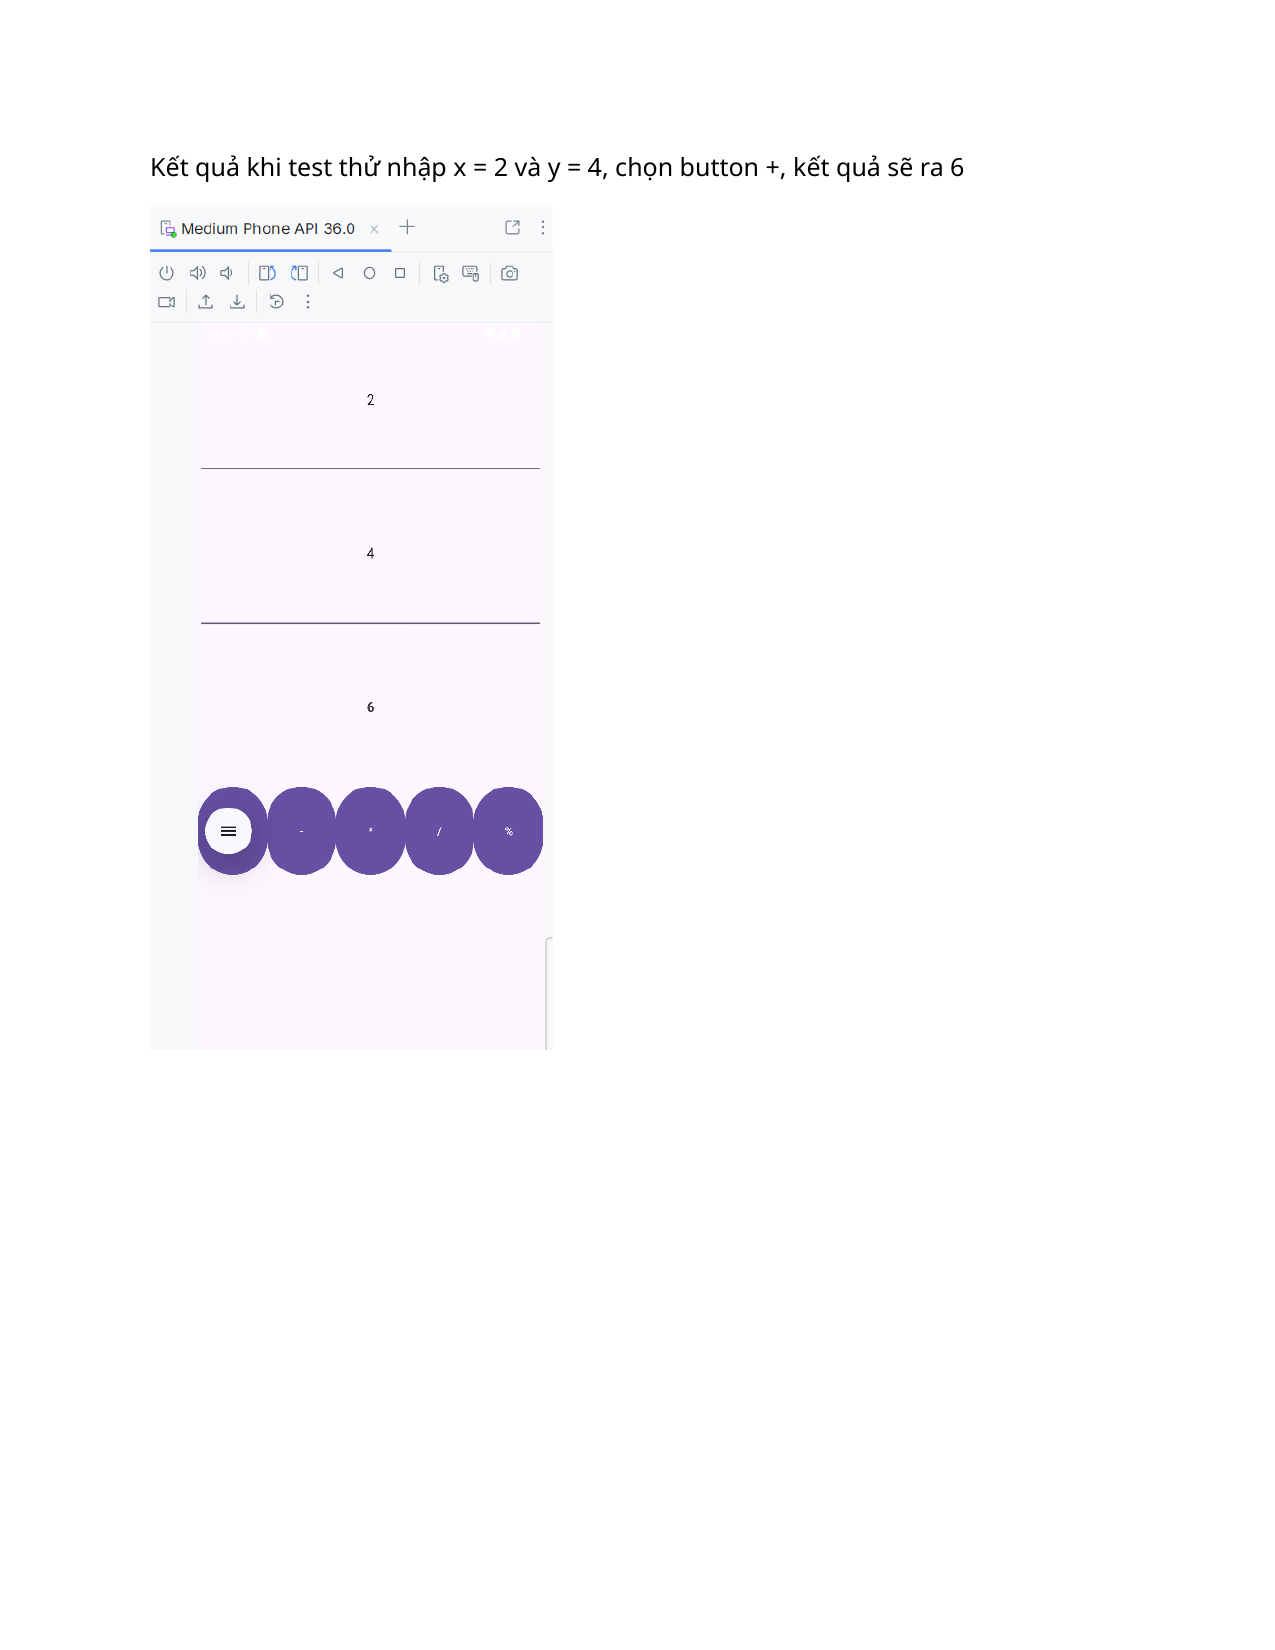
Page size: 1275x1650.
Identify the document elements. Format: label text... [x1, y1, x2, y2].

text Kết quả khi test thử nhập x = 2 và y = 4, chọn button +, kết quả sẽ ra 6 [150, 150, 1125, 184]
picture [150, 205, 553, 1050]
